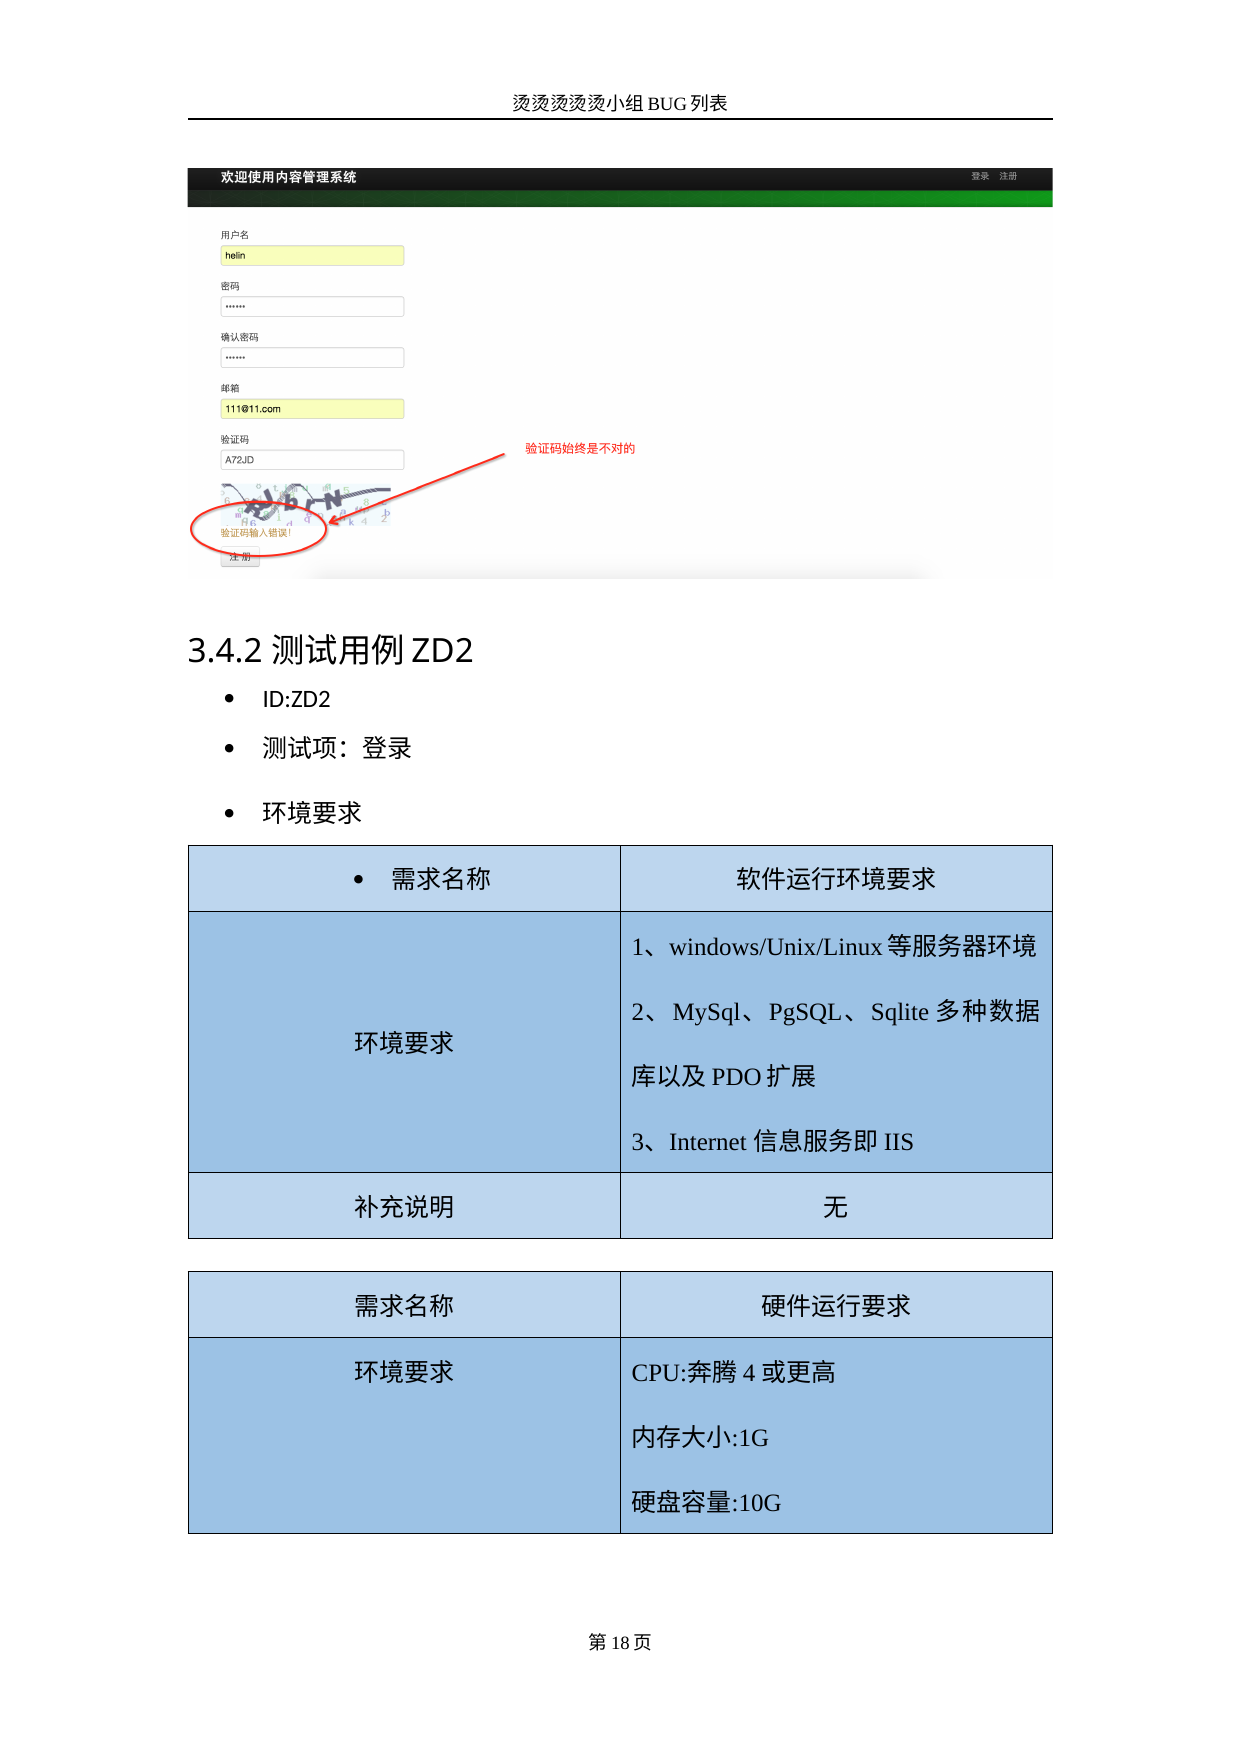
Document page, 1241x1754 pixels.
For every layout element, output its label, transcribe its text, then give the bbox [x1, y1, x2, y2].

list ID:ZD2 [225, 682, 1053, 714]
subtitle 3.4.2 测试用例ZD2 [187, 617, 1053, 682]
picture [187, 168, 1053, 579]
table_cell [621, 1338, 1052, 1533]
list 测试项：登录 [225, 714, 1053, 779]
table_cell 1、windows/Unix/Linux等服务器环境 2、MySql、PgSQL、Sqlite多种数据库以及PDO扩展 3、Internet 信息服务即 IIS [621, 912, 1052, 1172]
table_cell 无 [621, 1173, 1052, 1238]
table_header 需求名称 [189, 846, 620, 911]
table_header 硬件运行要求 [621, 1272, 1052, 1337]
table_header 需求名称 [189, 1272, 620, 1337]
table_cell 环境要求 [189, 1338, 620, 1533]
table_header 软件运行环境要求 [621, 846, 1052, 911]
table_cell 补充说明 [189, 1173, 620, 1238]
list 环境要求 [225, 779, 1053, 844]
table_cell 环境要求 [189, 912, 620, 1172]
